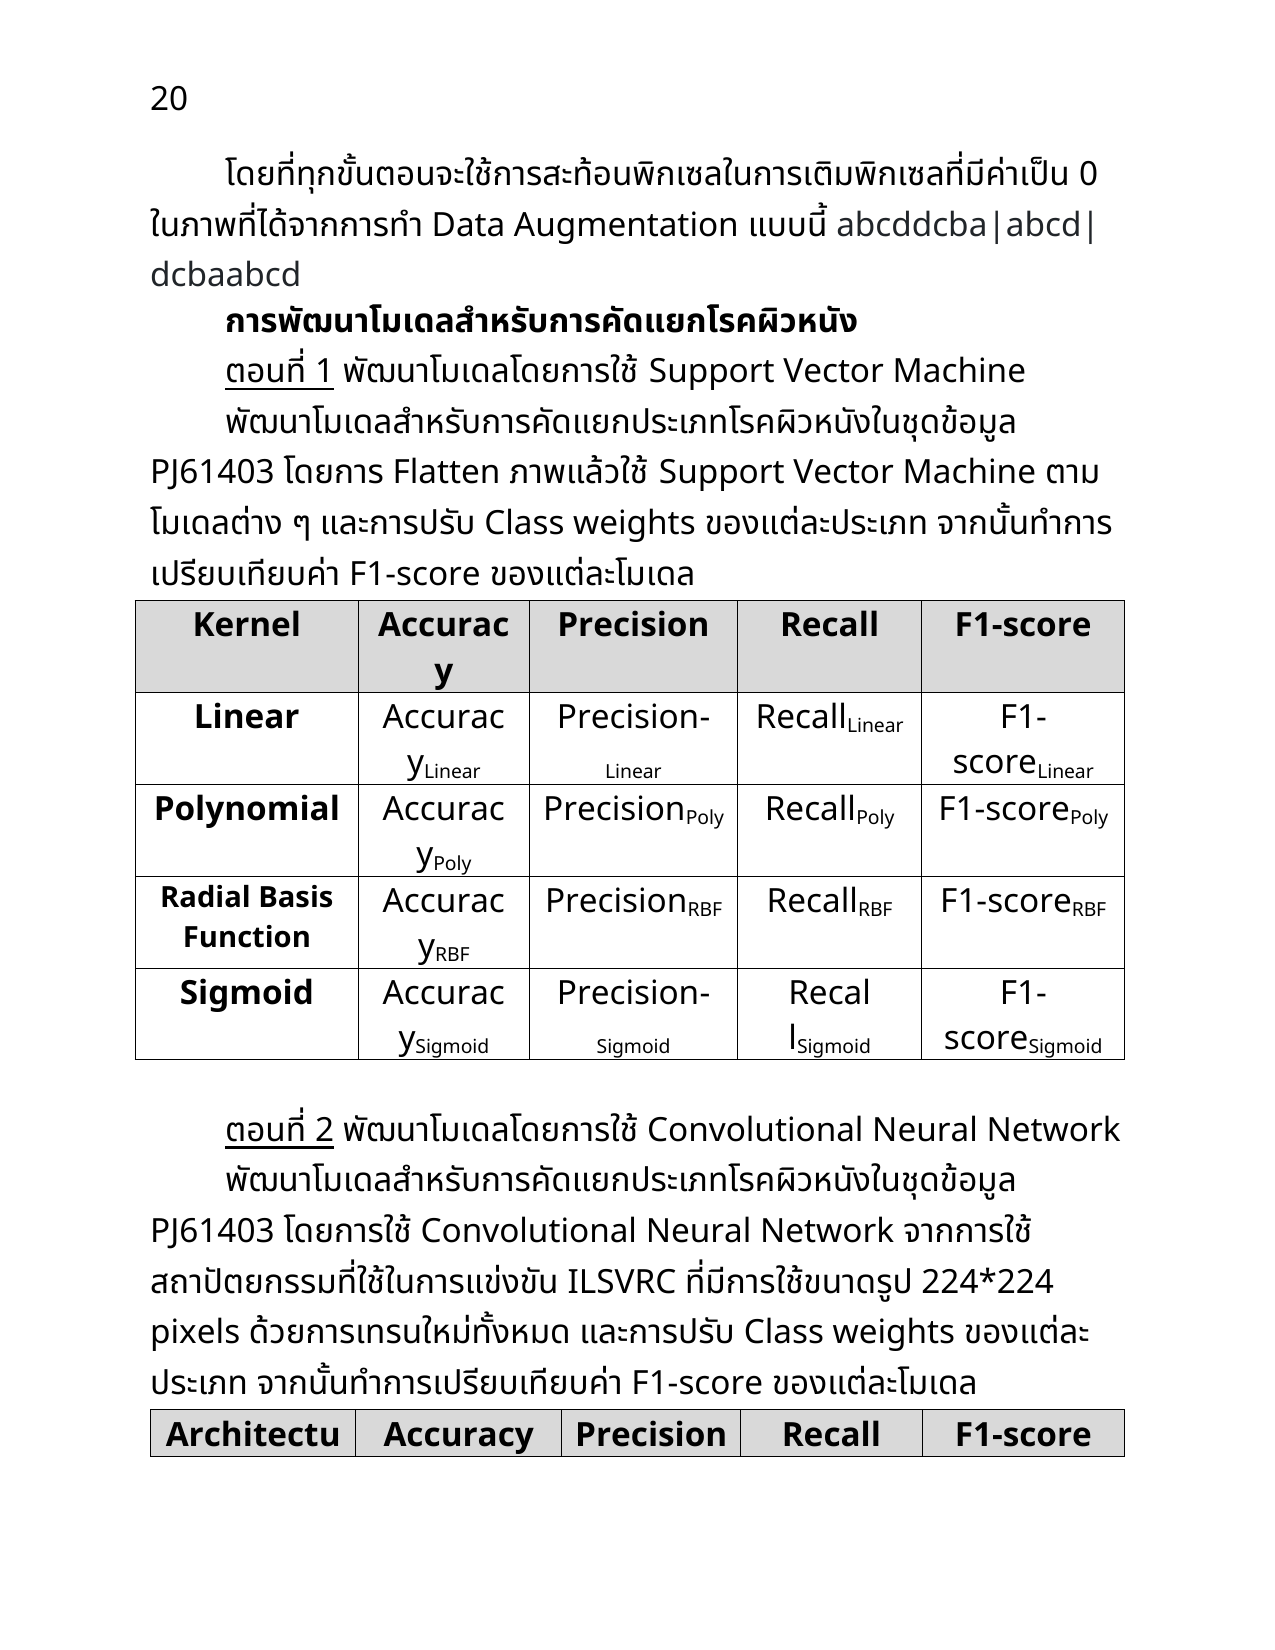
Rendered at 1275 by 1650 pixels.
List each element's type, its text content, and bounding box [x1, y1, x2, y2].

table_header Recall [738, 601, 921, 692]
table_cell PrecisionLinear [530, 693, 737, 784]
table_cell PrecisionRBF [530, 877, 737, 967]
table_header Precision [562, 1410, 740, 1456]
text ตอนที่ 1 พัฒนาโมเดลโดยการใช้ Support Vector Machine [150, 347, 1125, 398]
table_header Architecture [151, 1410, 355, 1456]
table_header F1-score [923, 1410, 1124, 1456]
table_cell PrecisionSigmoid [530, 969, 737, 1059]
table_cell AccuracyPoly [359, 785, 529, 876]
table_header Accuracy [359, 601, 529, 692]
table_header Recall [741, 1410, 922, 1456]
table_cell F1-scoreRBF [922, 877, 1124, 967]
text โดยที่ทุกขั้นตอนจะใช้การสะท้อนพิกเซลในการเติมพิกเซลที่มีค่าเป็น 0 ในภาพที่ได้จากการทำ Data Augmentation แบบนี้ abcddcba|abcd|dcbaabcd [150, 150, 1125, 297]
table_cell Polynomial [136, 785, 358, 876]
text การพัฒนาโมเดลสำหรับการคัดแยกโรคผิวหนัง [150, 297, 1125, 347]
table_cell RecallLinear [738, 693, 921, 784]
table_cell PrecisionPoly [530, 785, 737, 876]
table_cell AccuracySigmoid [359, 969, 529, 1059]
table_cell F1-scoreLinear [922, 693, 1124, 784]
table_header Precision [530, 601, 737, 692]
table_header Accuracy [356, 1410, 561, 1456]
table_cell Sigmoid [136, 969, 358, 1059]
table_header F1-score [922, 601, 1124, 692]
table_cell F1-scorePoly [922, 785, 1124, 876]
table_cell Linear [136, 693, 358, 784]
table_cell F1-scoreSigmoid [922, 969, 1124, 1059]
table_cell RecallSigmoid [738, 969, 921, 1059]
table_cell Radial Basis Function [136, 877, 358, 967]
text พัฒนาโมเดลสำหรับการคัดแยกประเภทโรคผิวหนังในชุดข้อมูล PJ61403 โดยการ Flatten ภาพแล้วใช้ Support Vector Machine ตามโมเดลต่าง ๆ และการปรับ Class weights ของแต่ละประเภท จากนั้นทำการเปรียบเทียบค่า F1-score ของแต่ละโมเดล [150, 398, 1125, 600]
table_header Kernel [136, 601, 358, 692]
table_cell AccuracyRBF [359, 877, 529, 967]
table_cell AccuracyLinear [359, 693, 529, 784]
table_cell RecallRBF [738, 877, 921, 967]
table_cell RecallPoly [738, 785, 921, 876]
text ตอนที่ 2 พัฒนาโมเดลโดยการใช้ Convolutional Neural Network [150, 1106, 1125, 1156]
text พัฒนาโมเดลสำหรับการคัดแยกประเภทโรคผิวหนังในชุดข้อมูล PJ61403 โดยการใช้ Convolutional Neural Network จากการใช้สถาปัตยกรรมที่ใช้ในการแข่งขัน ILSVRC ที่มีการใช้ขนาดรูป 224*224 pixels ด้วยการเทรนใหม่ทั้งหมด และการปรับ Class weights ของแต่ละประเภท จากนั้นทำการเปรียบเทียบค่า F1-score ของแต่ละโมเดล [150, 1156, 1125, 1409]
